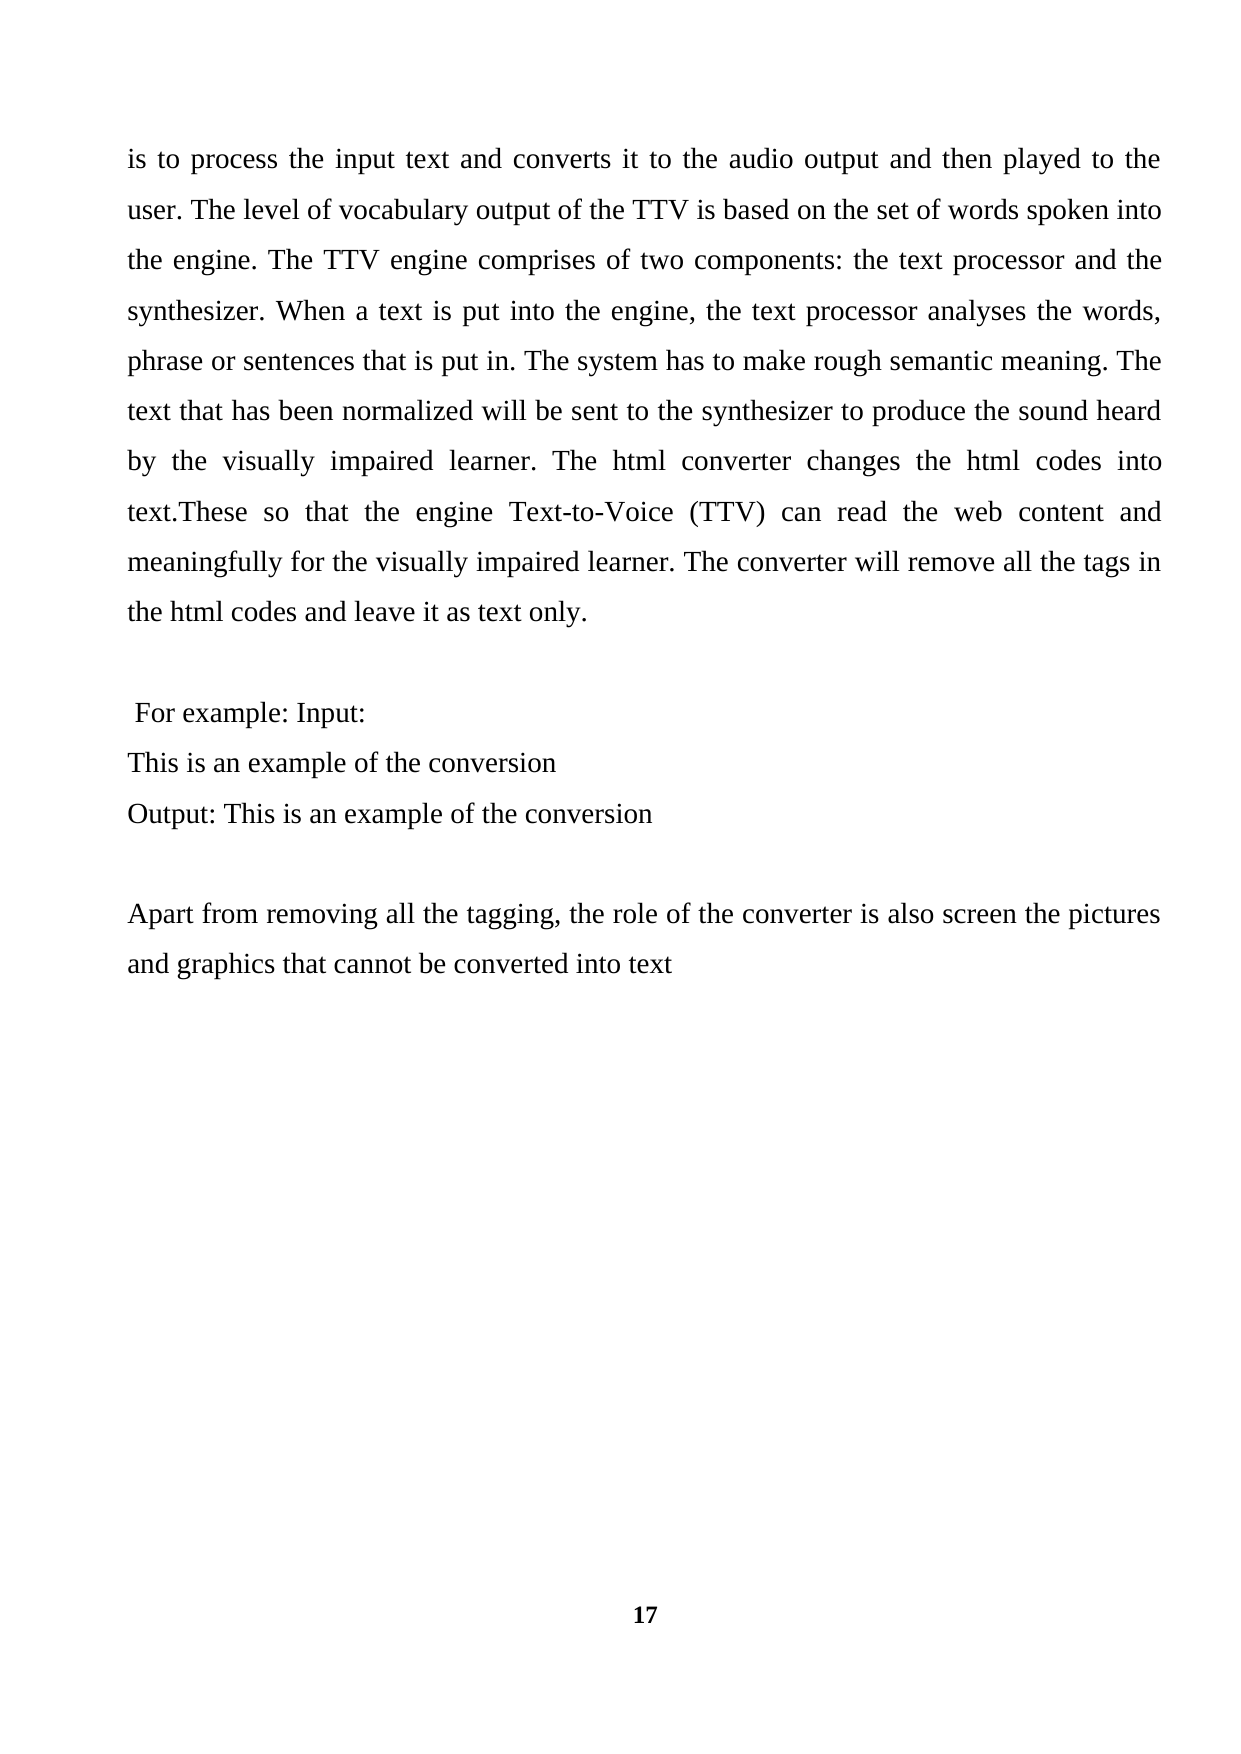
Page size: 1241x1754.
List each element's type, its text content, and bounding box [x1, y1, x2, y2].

text This is an example of the conversion [127, 745, 1163, 779]
text Apart from removing all the tagging, the role of the converter is also screen the pictures and graphics that cannot be converted into text [127, 896, 1163, 980]
text Output: This is an example of the conversion [127, 796, 1163, 829]
text For example: Input: [127, 695, 1163, 729]
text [127, 142, 1163, 628]
